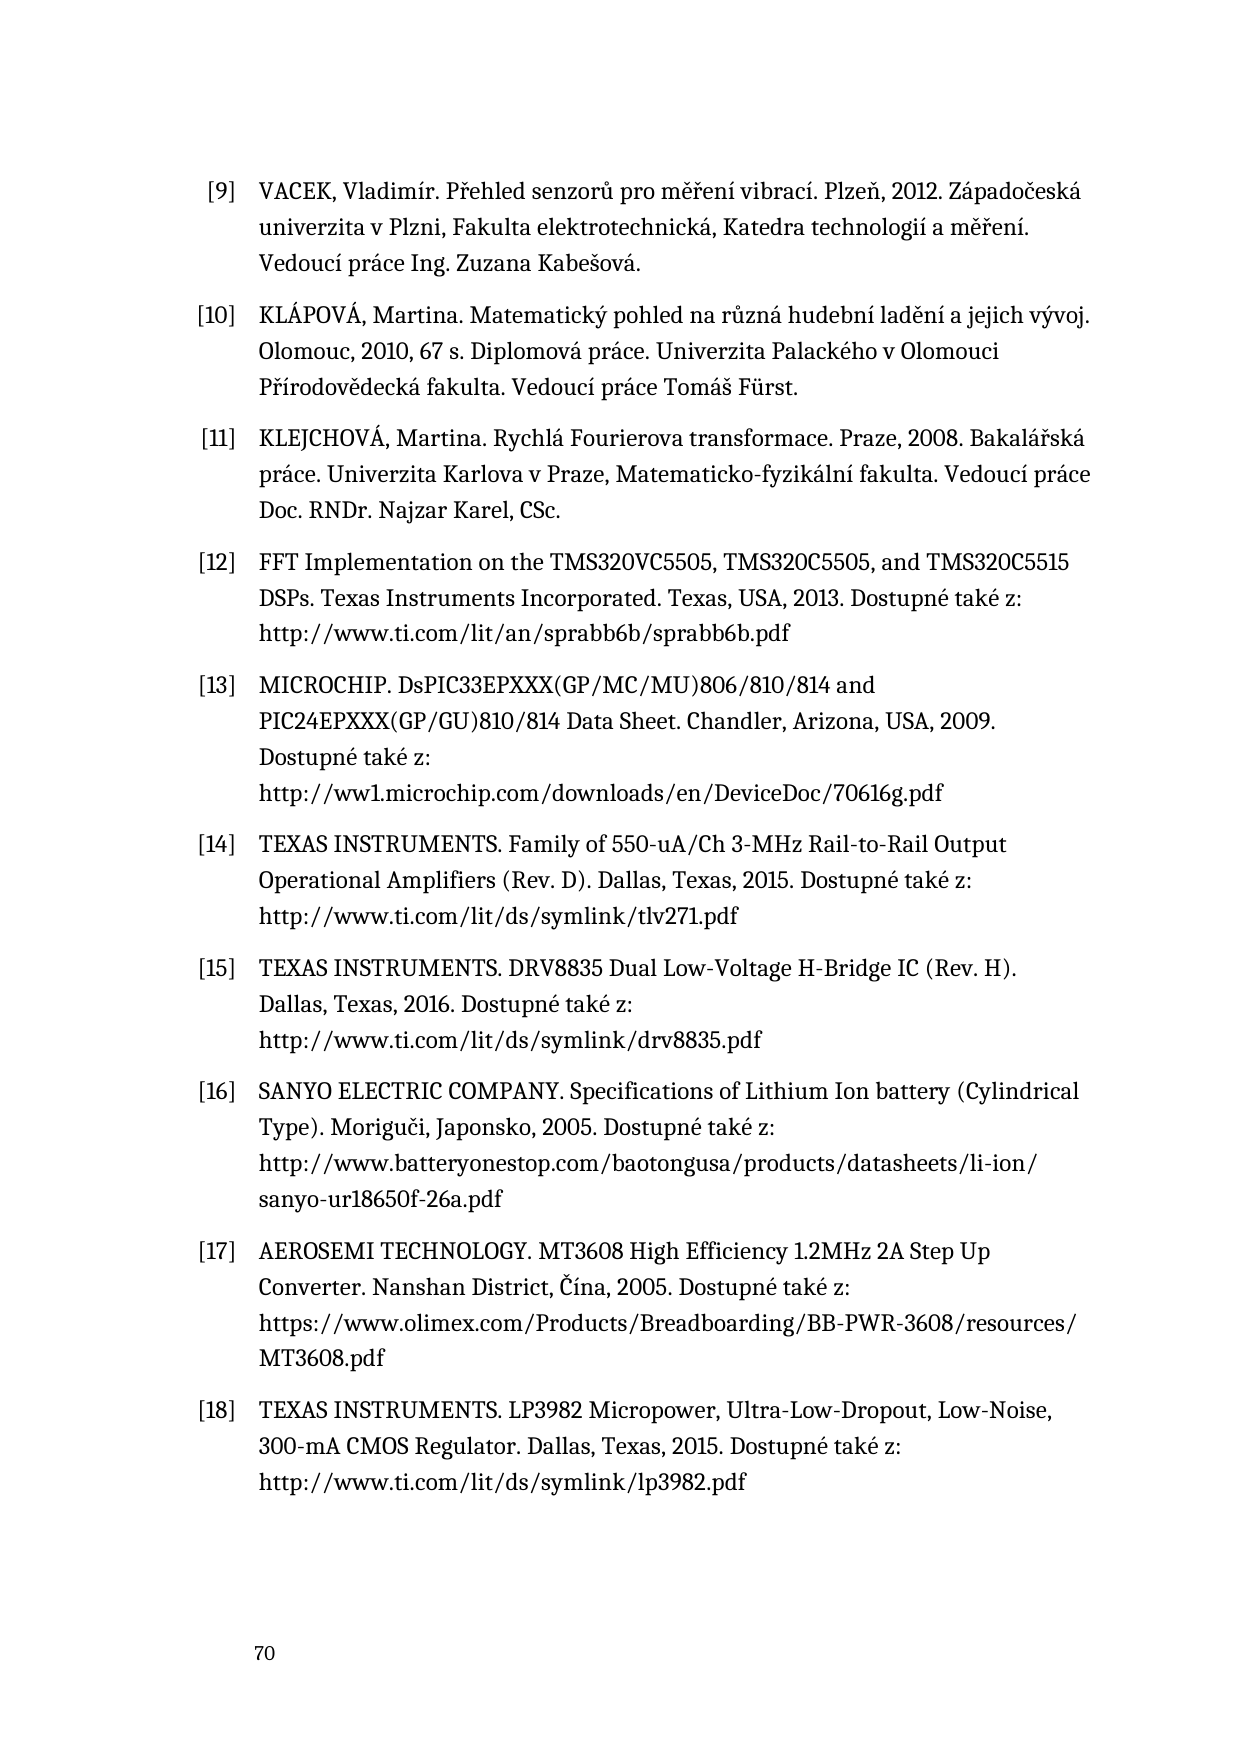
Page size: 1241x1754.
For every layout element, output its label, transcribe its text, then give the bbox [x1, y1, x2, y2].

text TEXAS INSTRUMENTS. DRV8835 Dual Low-Voltage H-Bridge IC (Rev. H). Dallas, Texas, 2016. Dostupné také z: http://www.ti.com/lit/ds/symlink/drv8835.pdf [236, 954, 1092, 1054]
text FFT Implementation on the TMS320VC5505, TMS320C5505, and TMS320C5515 DSPs. Texas Instruments Incorporated. Texas, USA, 2013. Dostupné také z: http://www.ti.com/lit/an/sprabb6b/sprabb6b.pdf [236, 547, 1092, 648]
text TEXAS INSTRUMENTS. Family of 550-uA/Ch 3-MHz Rail-to-Rail Output Operational Amplifiers (Rev. D). Dallas, Texas, 2015. Dostupné také z: http://www.ti.com/lit/ds/symlink/tlv271.pdf [236, 830, 1092, 931]
text AEROSEMI TECHNOLOGY. MT3608 High Efficiency 1.2MHz 2A Step Up Converter. Nanshan District, Čína, 2005. Dostupné také z: https://www.olimex.com/Products/Breadboarding/BB-PWR-3608/resources/MT3608.pdf [236, 1237, 1092, 1373]
text SANYO ELECTRIC COMPANY. Specifications of Lithium Ion battery (Cylindrical Type). Moriguči, Japonsko, 2005. Dostupné také z: http://www.batteryonestop.com/baotongusa/products/datasheets/li-ion/sanyo-ur18650f-26a.pdf [236, 1077, 1092, 1214]
text VACEK, Vladimír. Přehled senzorů pro měření vibrací. Plzeň, 2012. Západočeská univerzita v Plzni, Fakulta elektrotechnická, Katedra technologií a měření. Vedoucí práce Ing. Zuzana Kabešová. [236, 177, 1092, 278]
text MICROCHIP. DsPIC33EPXXX(GP/MC/MU)806/810/814 and PIC24EPXXX(GP/GU)810/814 Data Sheet. Chandler, Arizona, USA, 2009. Dostupné také z: http://ww1.microchip.com/downloads/en/DeviceDoc/70616g.pdf [236, 671, 1092, 807]
text TEXAS INSTRUMENTS. LP3982 Micropower, Ultra-Low-Dropout, Low-Noise, 300-mA CMOS Regulator. Dallas, Texas, 2015. Dostupné také z: http://www.ti.com/lit/ds/symlink/lp3982.pdf [236, 1396, 1092, 1497]
text KLÁPOVÁ, Martina. Matematický pohled na různá hudební ladění a jejich vývoj. Olomouc, 2010, 67 s. Diplomová práce. Univerzita Palackého v Olomouci Přírodovědecká fakulta. Vedoucí práce Tomáš Fürst. [236, 301, 1092, 401]
text KLEJCHOVÁ, Martina. Rychlá Fourierova transformace. Praze, 2008. Bakalářská práce. Univerzita Karlova v Praze, Matematicko-fyzikální fakulta. Vedoucí práce Doc. RNDr. Najzar Karel, CSc. [236, 424, 1092, 525]
